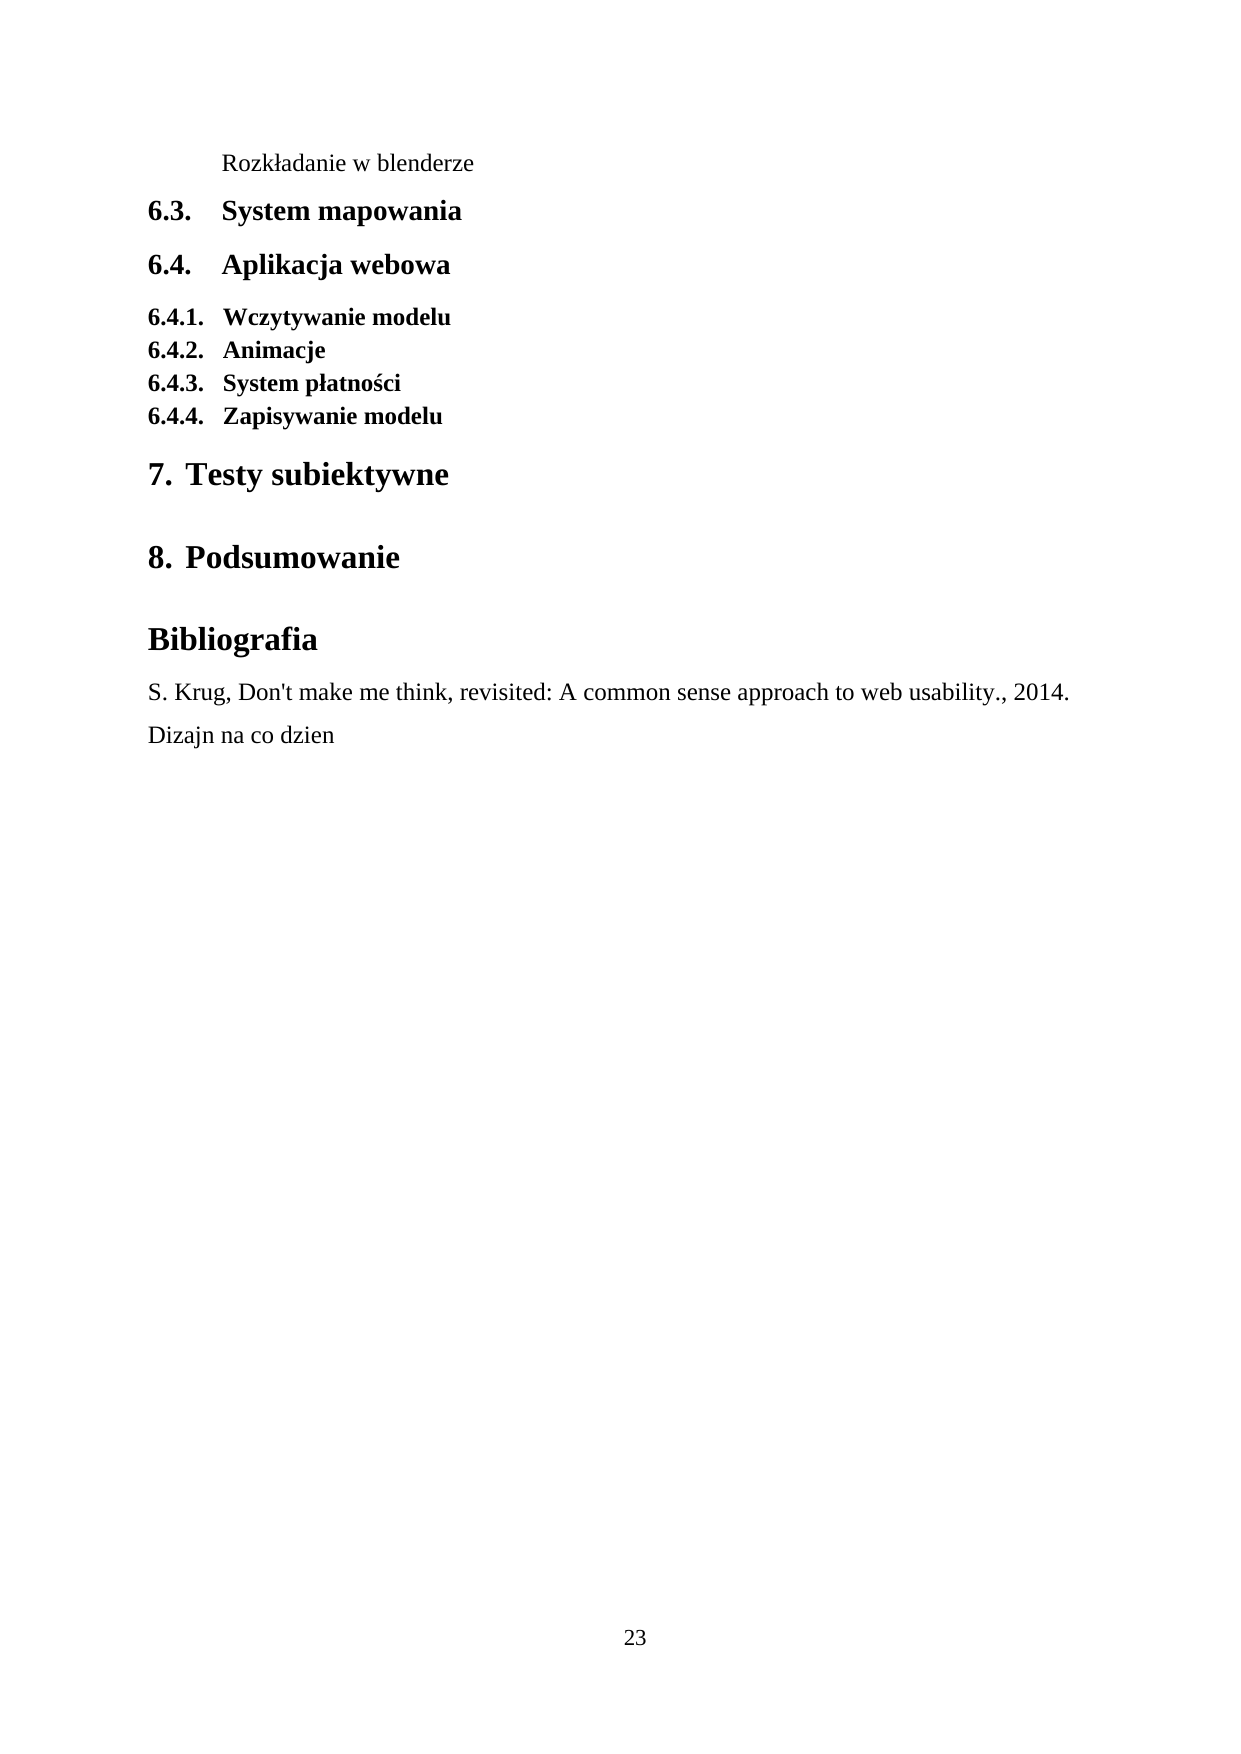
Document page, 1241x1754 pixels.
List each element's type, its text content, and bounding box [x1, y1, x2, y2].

subtitle Zapisywanie modelu [148, 401, 1093, 429]
subtitle System mapowania [148, 193, 1093, 227]
subtitle Bibliografia [148, 619, 1093, 658]
text Dizajn na co dzien [148, 720, 1093, 749]
subtitle Animacje [148, 335, 1093, 364]
text Rozkładanie w blenderze [148, 148, 1093, 176]
subtitle Testy subiektywne [148, 454, 1093, 493]
subtitle Podsumowanie [148, 537, 1093, 575]
subtitle Aplikacja webowa [148, 247, 1093, 281]
text S. Krug, Don't make me think, revisited: A common sense approach to web usability., 2014. [148, 677, 1093, 706]
subtitle System płatności [148, 368, 1093, 397]
subtitle Wczytywanie modelu [148, 302, 1093, 331]
